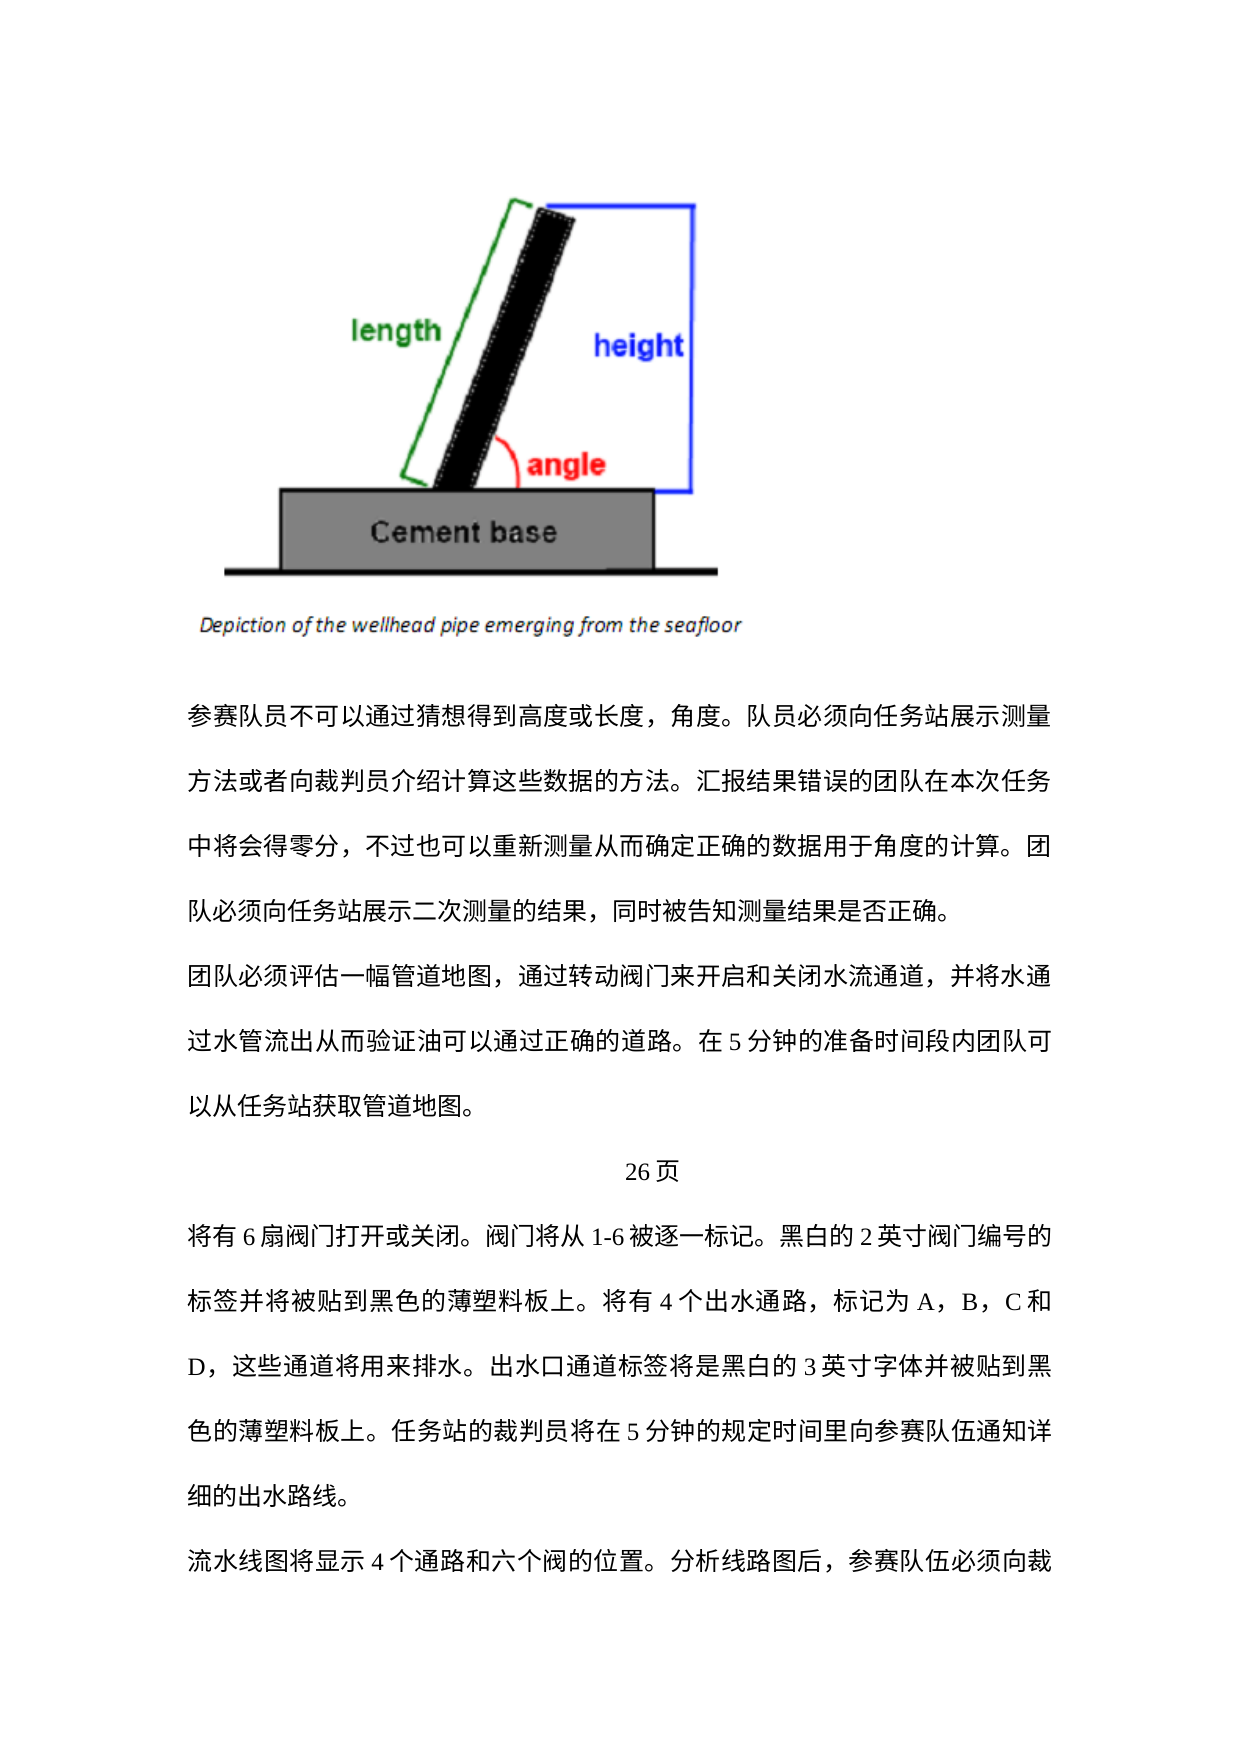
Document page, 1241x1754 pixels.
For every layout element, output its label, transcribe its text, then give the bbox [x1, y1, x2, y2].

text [187, 1527, 1053, 1592]
text 参赛队员不可以通过猜想得到高度或长度，角度。队员必须向任务站展示测量方法或者向裁判员介绍计算这些数据的方法。汇报结果错误的团队在本次任务中将会得零分，不过也可以重新测量从而确定正确的数据用于角度的计算。团队必须向任务站展示二次测量的结果，同时被告知测量结果是否正确。 [187, 682, 1053, 942]
text 将有6扇阀门打开或关闭。阀门将从1-6被逐一标记。黑白的2英寸阀门编号的标签并将被贴到黑色的薄塑料板上。将有4个出水通路，标记为A，B，C和D，这些通道将用来排水。出水口通道标签将是黑白的3英寸字体并被贴到黑色的薄塑料板上。任务站的裁判员将在5分钟的规定时间里向参赛队伍通知详细的出水路线。 [187, 1202, 1053, 1527]
picture [187, 162, 762, 673]
text 26页 [187, 1137, 1053, 1202]
text 团队必须评估一幅管道地图，通过转动阀门来开启和关闭水流通道，并将水通过水管流出从而验证油可以通过正确的道路。在5分钟的准备时间段内团队可以从任务站获取管道地图。 [187, 942, 1053, 1137]
